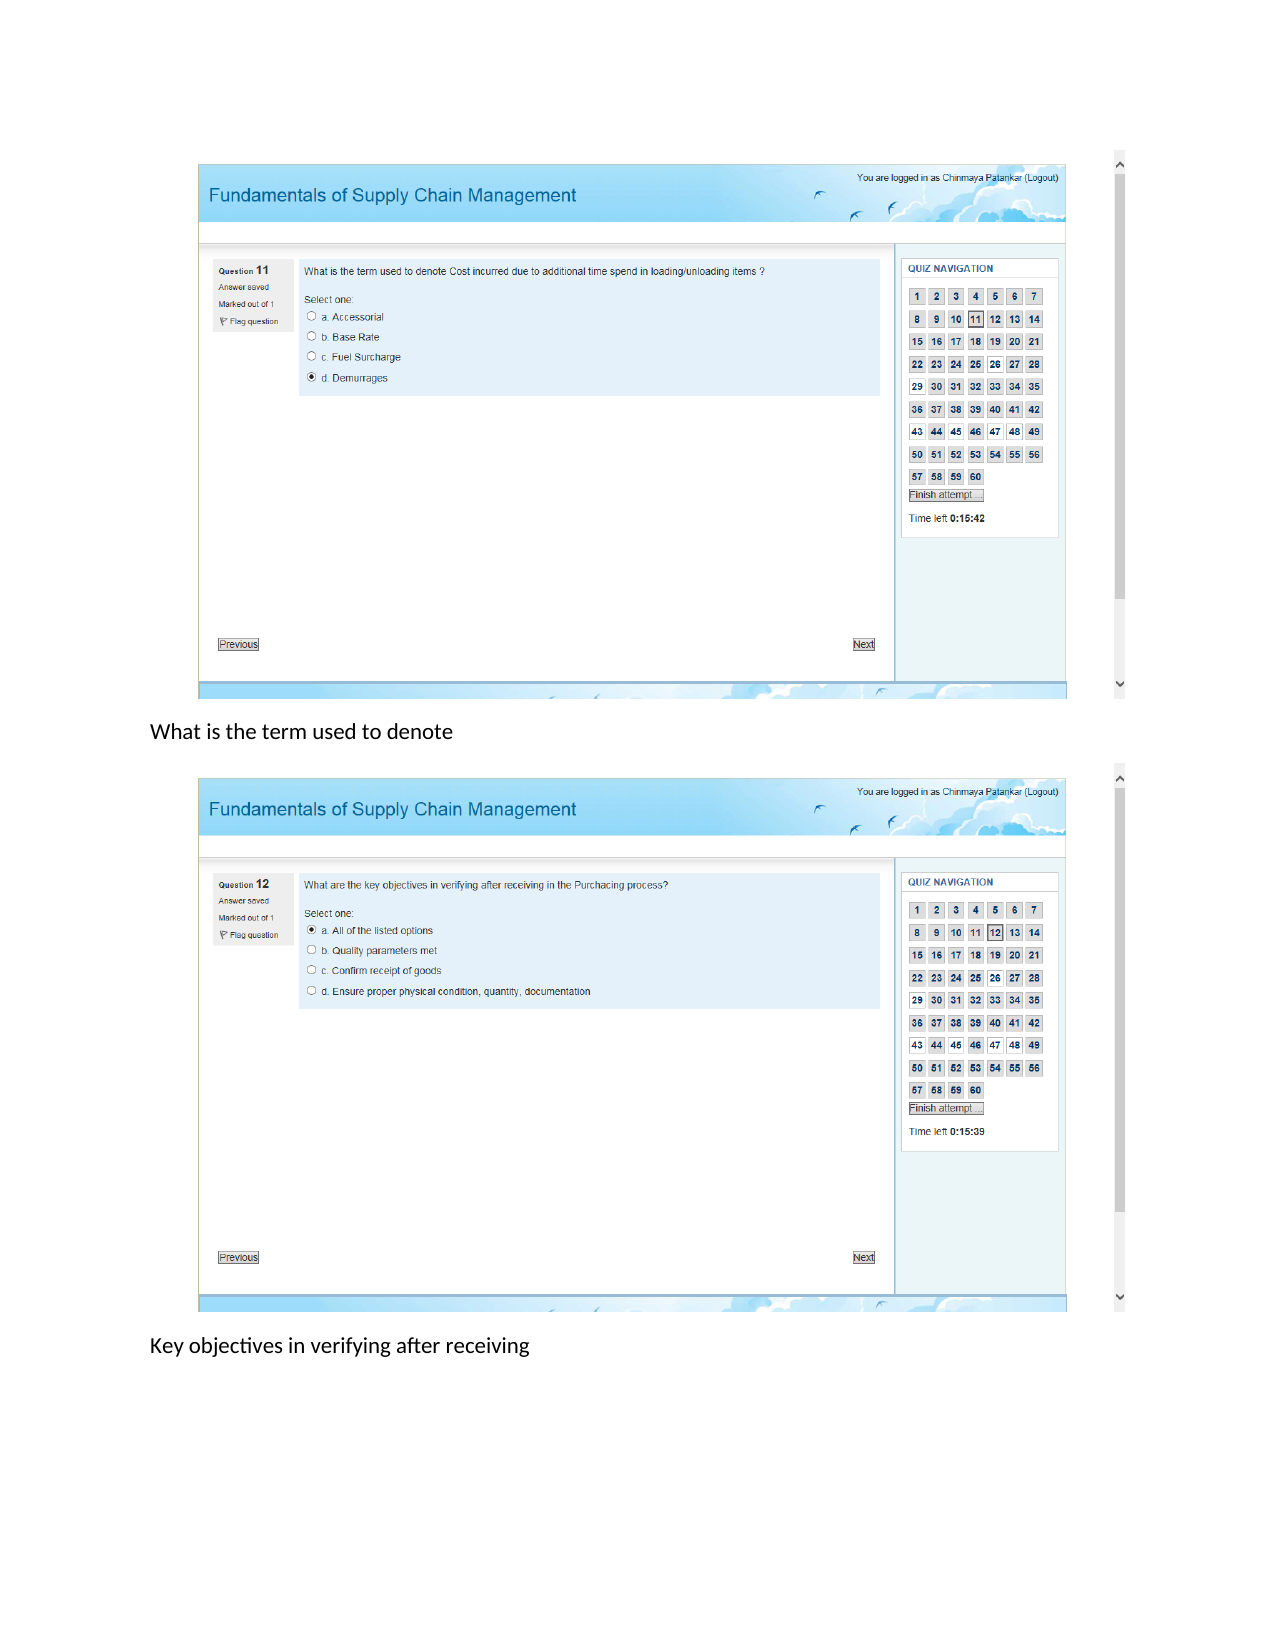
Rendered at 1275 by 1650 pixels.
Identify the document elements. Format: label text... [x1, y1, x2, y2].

picture [150, 763, 1125, 1312]
text What is the term used to denote [150, 717, 1125, 745]
text Key objectives in verifying after receiving [150, 1331, 1125, 1359]
picture [150, 150, 1125, 699]
